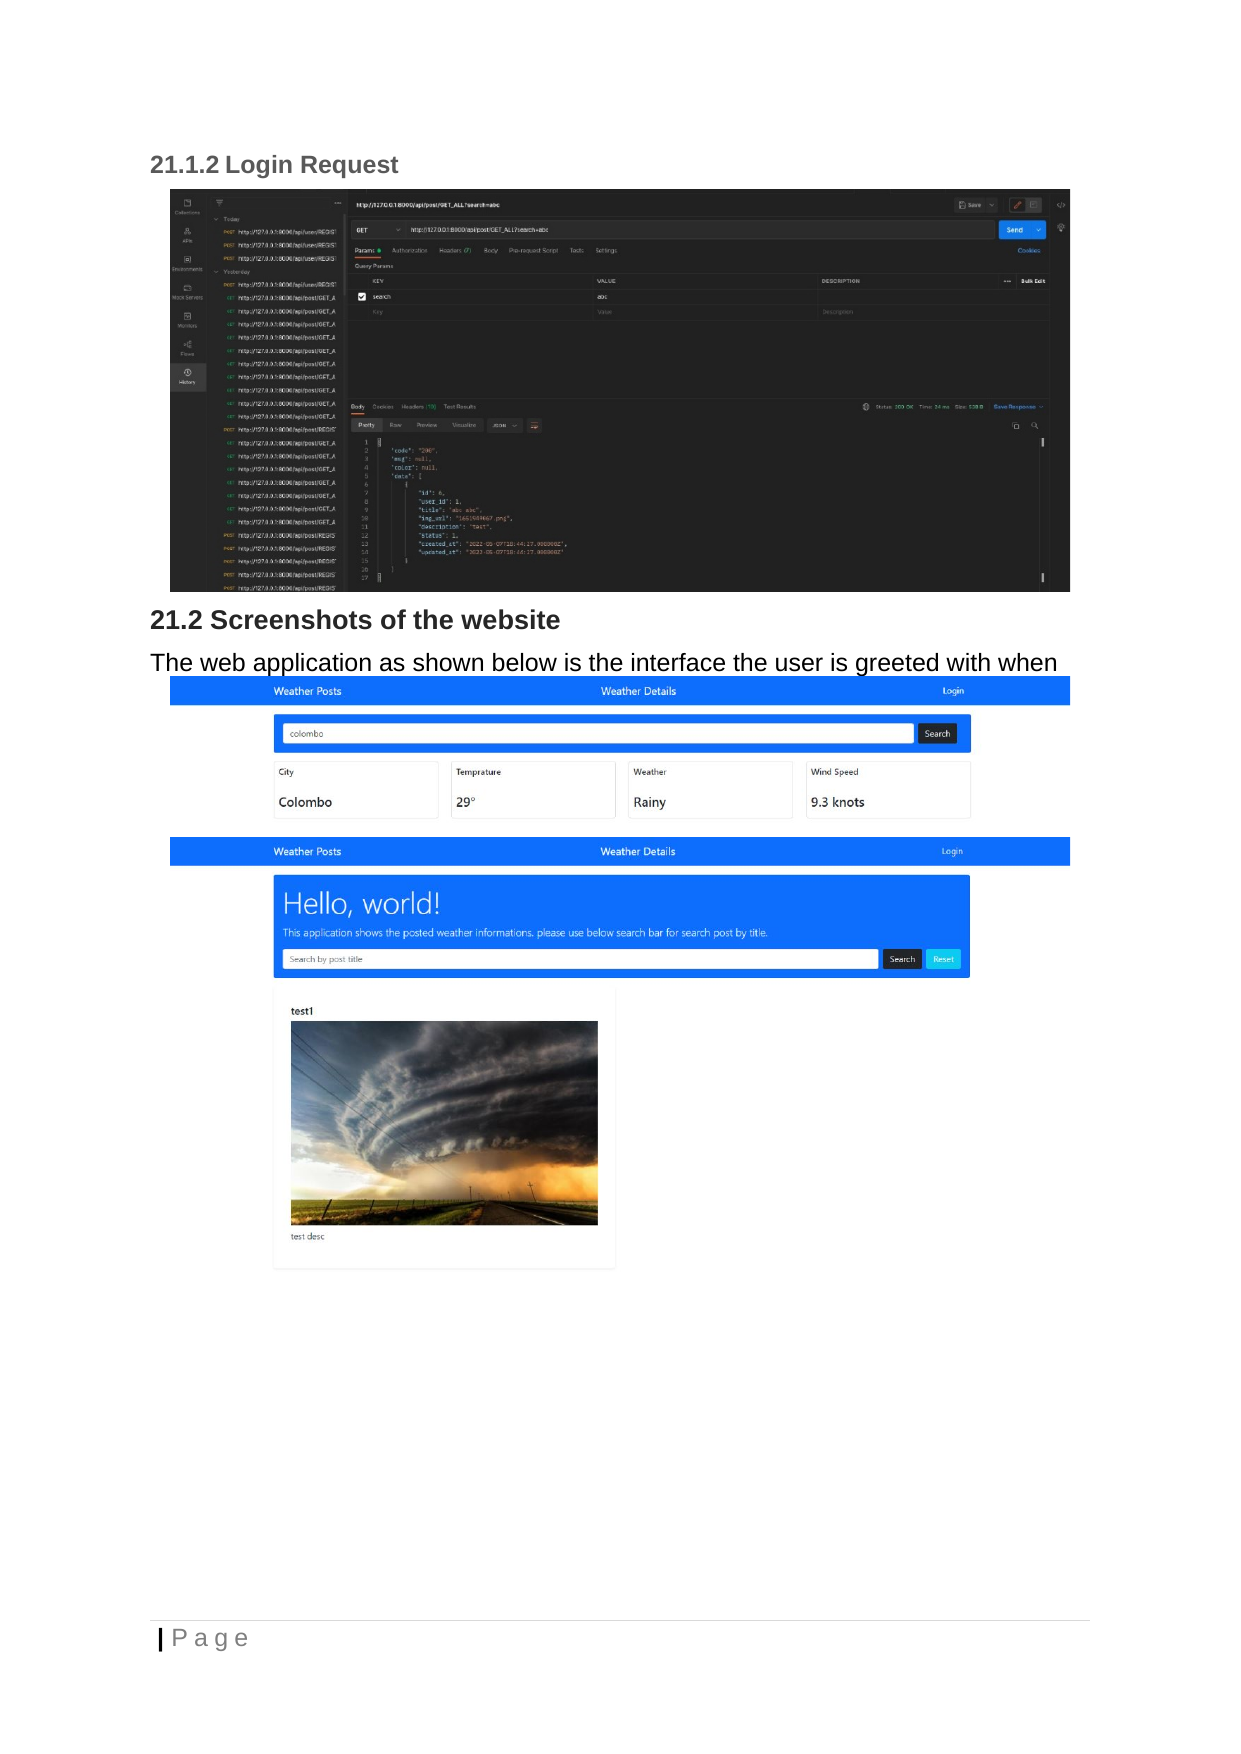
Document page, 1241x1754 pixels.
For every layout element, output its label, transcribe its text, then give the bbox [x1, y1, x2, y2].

subtitle Login Request [150, 150, 1090, 179]
subtitle Screenshots of the website [150, 604, 1090, 635]
picture [170, 189, 1071, 592]
picture [170, 676, 1071, 1314]
text The web application as shown below is the interface the user is greeted with when [150, 648, 1090, 676]
